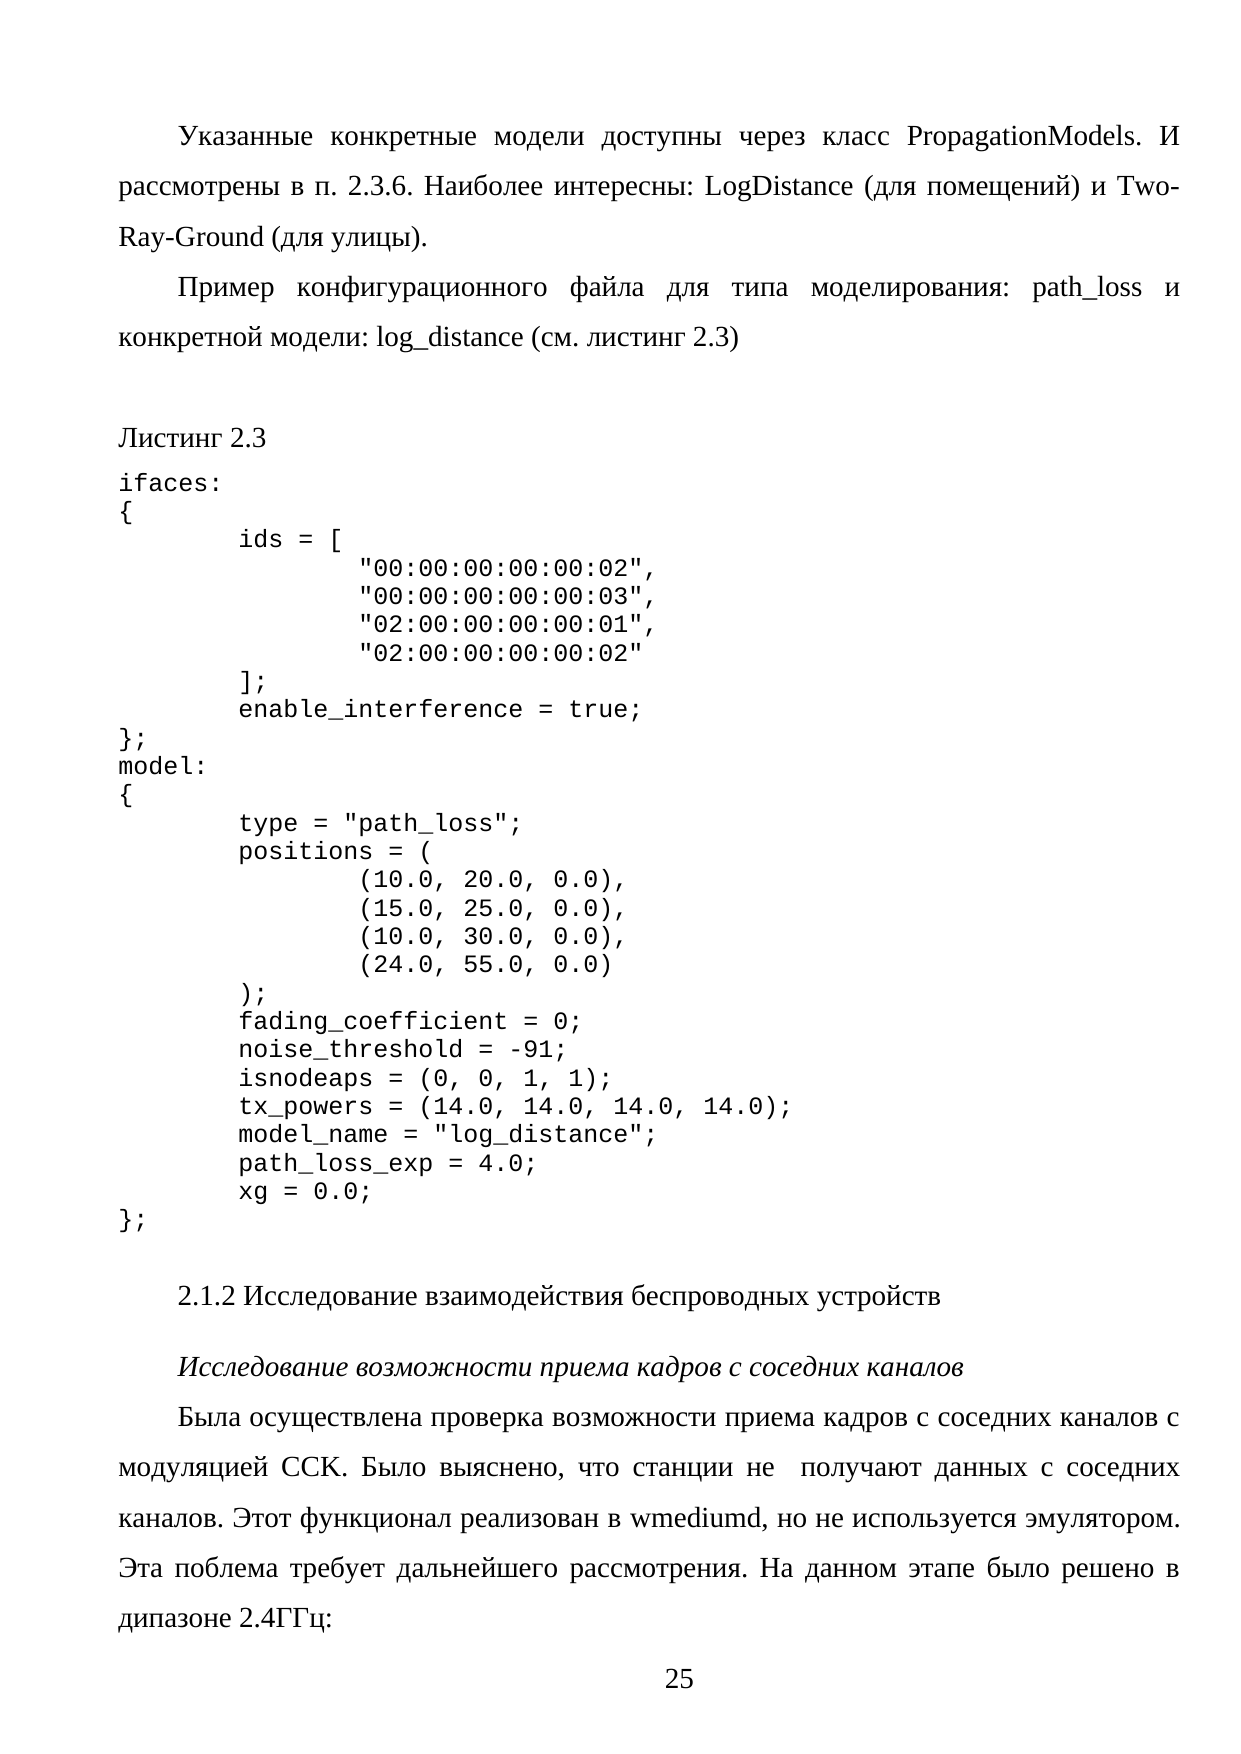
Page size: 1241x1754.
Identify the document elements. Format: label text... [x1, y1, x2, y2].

text Указанные конкретные модели доступны через класс PropagationModels. И рассмотрены в п. 2.3.6. Наиболее интересны: LogDistance (для помещений) и Two-Ray-Ground (для улицы). [118, 118, 1181, 252]
text (15.0, 25.0, 0.0), [118, 895, 1181, 924]
text }; [118, 1207, 1181, 1235]
text "00:00:00:00:00:02", [118, 555, 1181, 584]
text { [118, 499, 1181, 527]
text positions = ( [118, 839, 1181, 867]
text "02:00:00:00:00:02" [118, 640, 1181, 669]
text (10.0, 20.0, 0.0), [118, 867, 1181, 895]
text ]; [118, 669, 1181, 697]
subtitle Исследование взаимодействия беспроводных устройств [118, 1278, 1181, 1311]
text fading_coefficient = 0; [118, 1009, 1181, 1037]
text xg = 0.0; [118, 1179, 1181, 1207]
text model: [118, 754, 1181, 782]
text Была осуществлена проверка возможности приема кадров с соседних каналов с модуляцией CCK. Было выяснено, что станции не получают данных с соседних каналов. Этот функционал реализован в wmediumd, но не используется эмулятором. Эта поблема требует дальнейшего рассмотрения. На данном этапе было решено в дипазоне 2.4ГГц: [118, 1399, 1181, 1634]
text ); [118, 980, 1181, 1009]
text isnodeaps = (0, 0, 1, 1); [118, 1065, 1181, 1094]
text "02:00:00:00:00:01", [118, 612, 1181, 640]
text tx_powers = (14.0, 14.0, 14.0, 14.0); [118, 1094, 1181, 1122]
text Исследование возможности приема кадров с соседних каналов [118, 1349, 1181, 1382]
text type = "path_loss"; [118, 810, 1181, 839]
text (10.0, 30.0, 0.0), [118, 924, 1181, 952]
text model_name = "log_distance"; [118, 1122, 1181, 1150]
text noise_threshold = -91; [118, 1037, 1181, 1065]
text (24.0, 55.0, 0.0) [118, 952, 1181, 980]
text }; [118, 725, 1181, 754]
text { [118, 782, 1181, 810]
text path_loss_exp = 4.0; [118, 1150, 1181, 1179]
text Листинг 2.3 [118, 420, 1181, 453]
text Пример конфигурационного файла для типа моделирования: path_loss и конкретной модели: log_distance (см. листинг 2.3) [118, 269, 1181, 353]
text enable_interference = true; [118, 697, 1181, 725]
text ifaces: [118, 470, 1181, 499]
text ids = [ [118, 527, 1181, 555]
text "00:00:00:00:00:03", [118, 584, 1181, 612]
